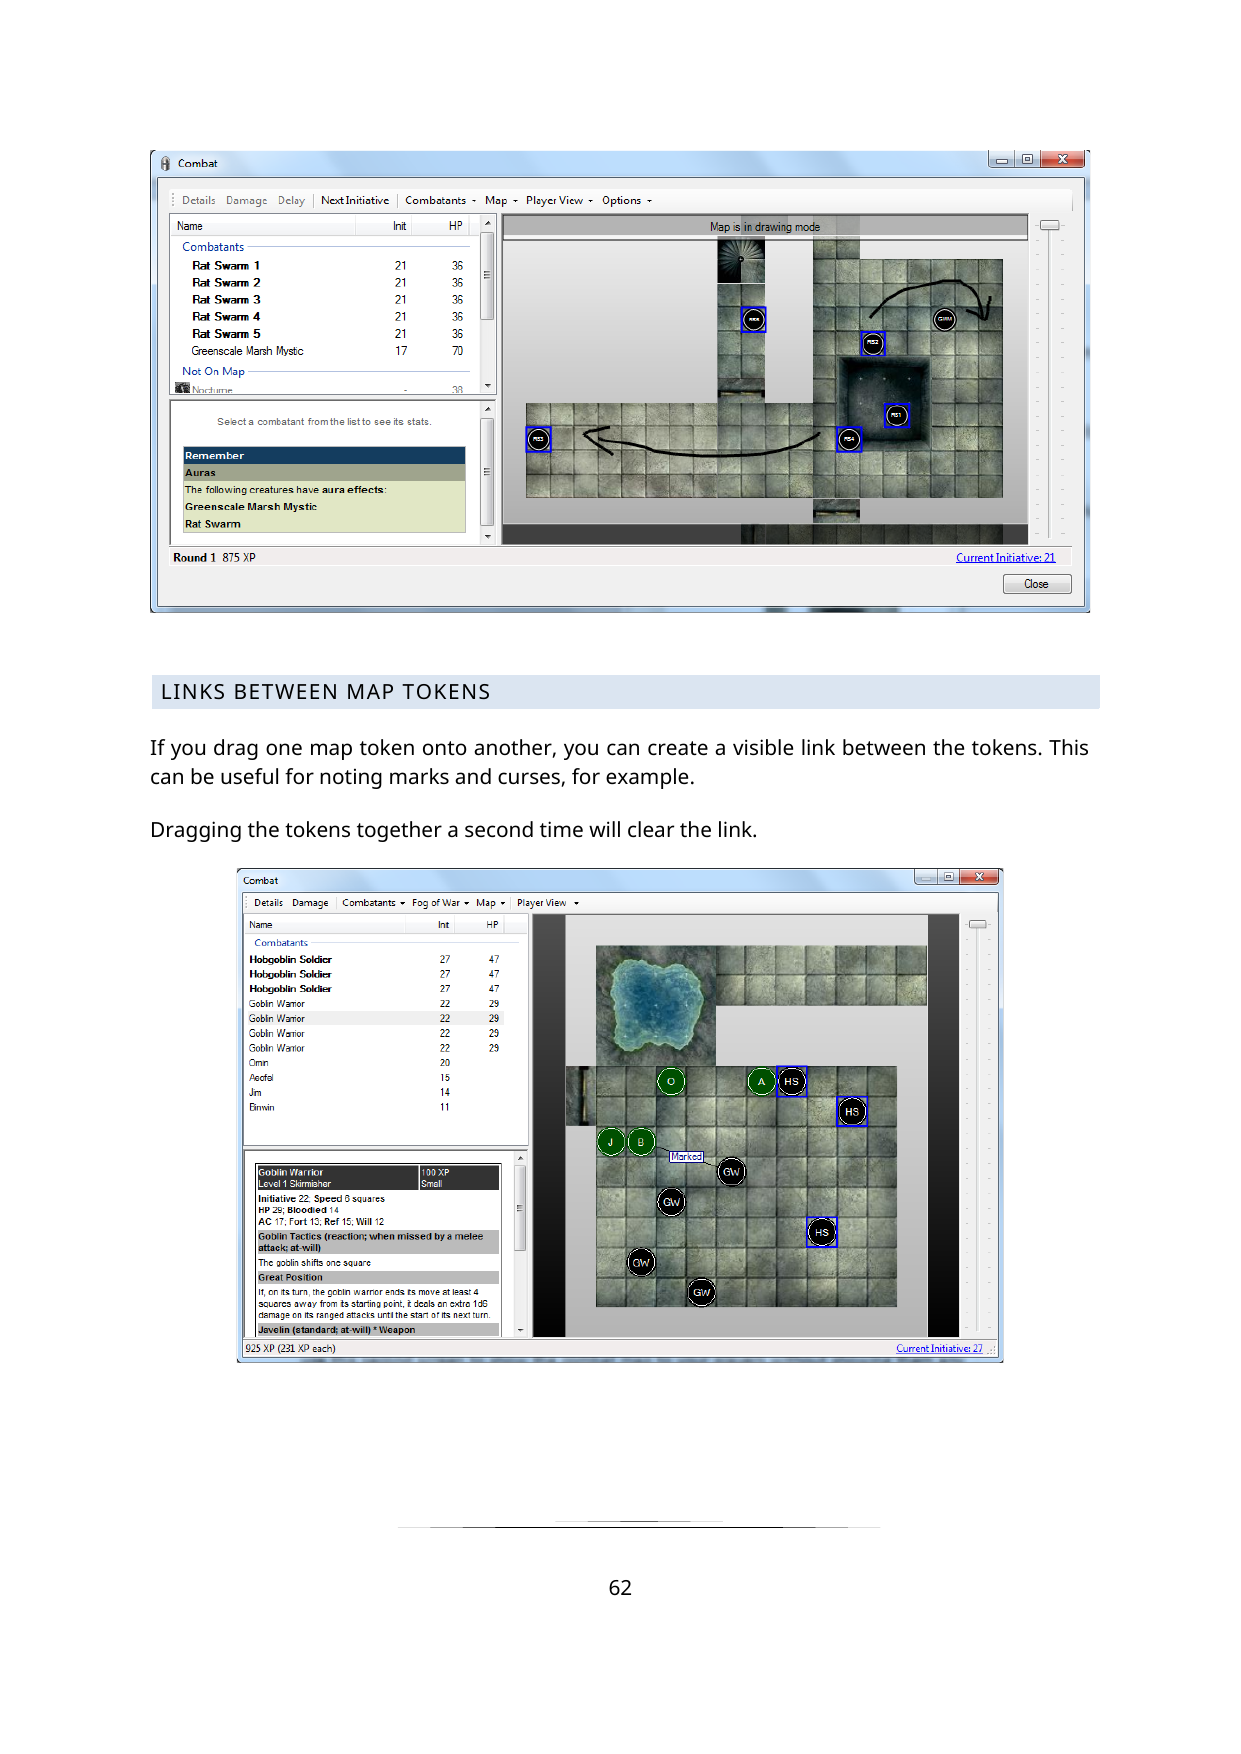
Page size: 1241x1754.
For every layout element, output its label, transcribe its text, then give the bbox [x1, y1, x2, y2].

text If you drag one map token onto another, you can create a visible link between the tokens. This can be useful for noting marks and curses, for example. [150, 733, 1090, 790]
text Dragging the tokens together a second time will clear the link. [150, 815, 1090, 844]
picture [236, 868, 1004, 1363]
picture [150, 150, 1091, 613]
subtitle Links between Map Tokens [153, 676, 1099, 708]
